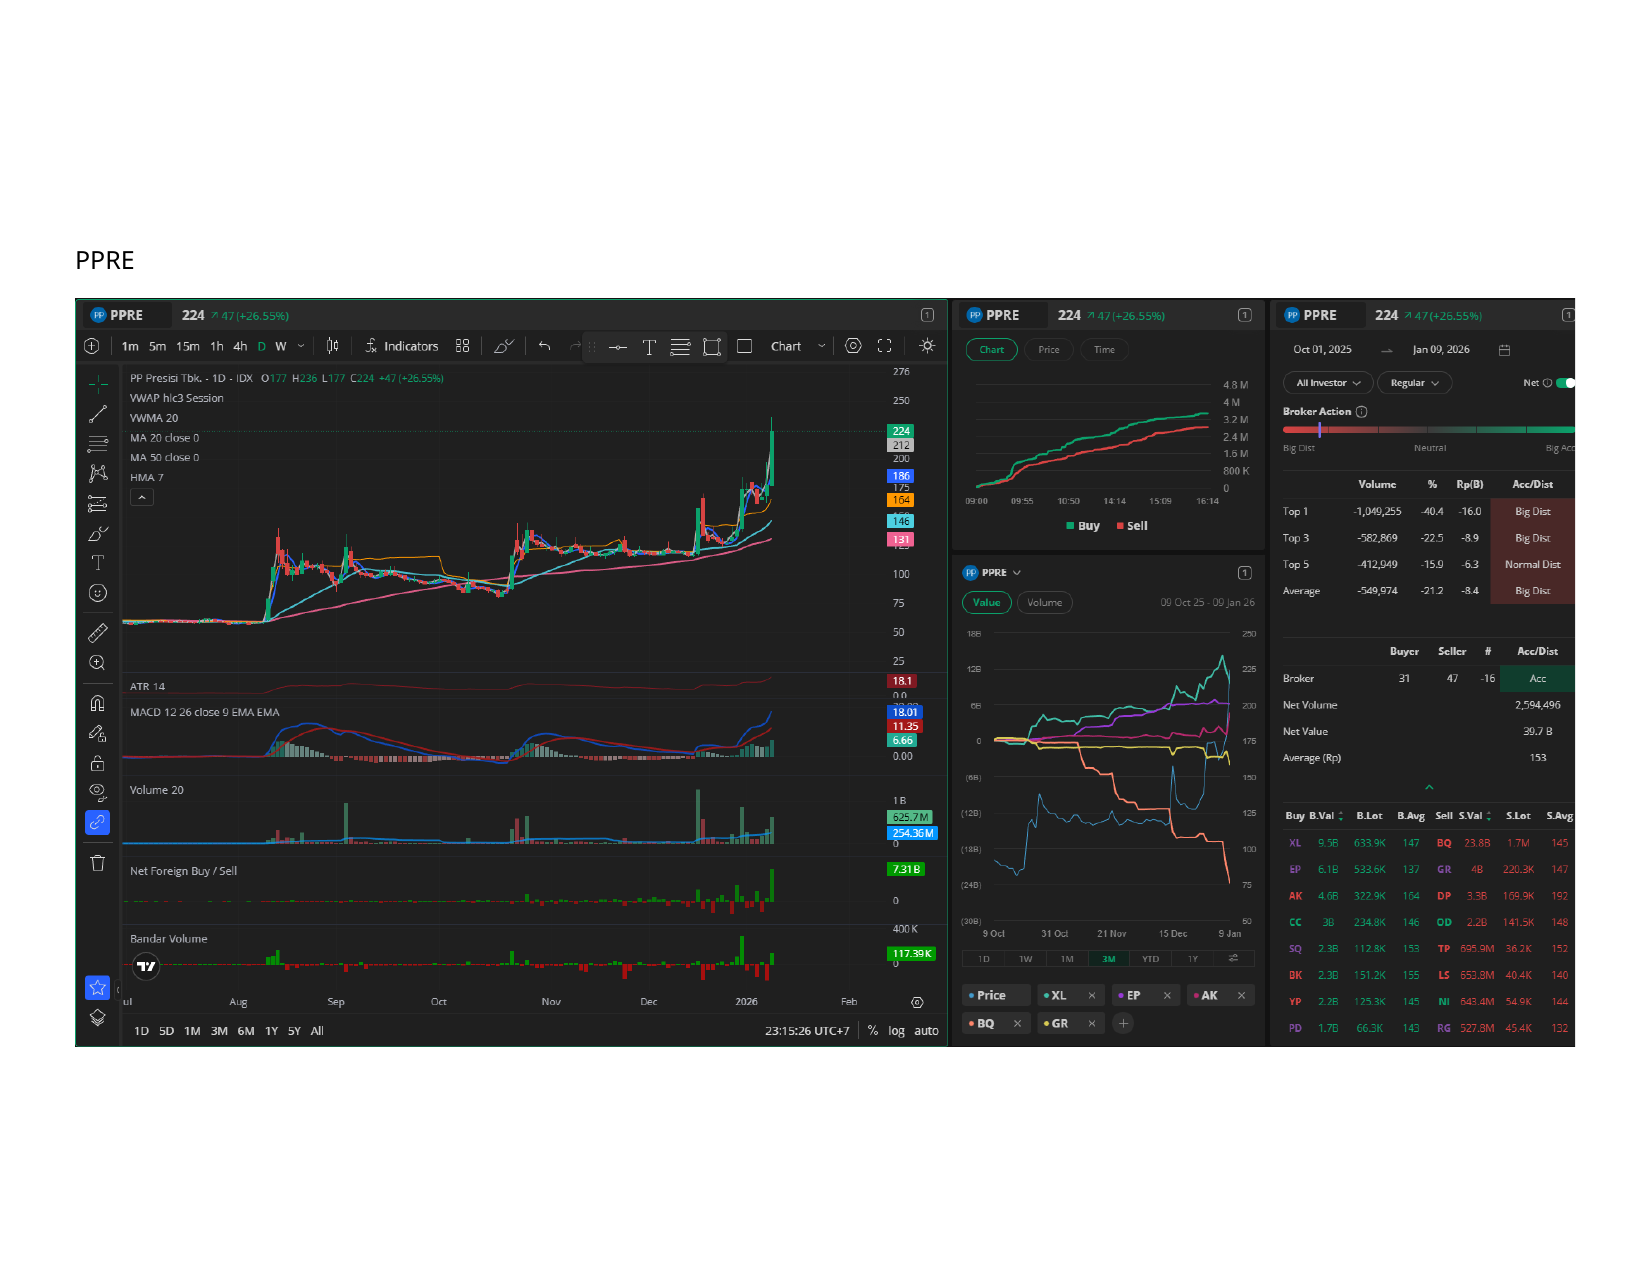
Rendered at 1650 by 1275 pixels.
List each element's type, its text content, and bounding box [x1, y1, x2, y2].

text PPRE [75, 242, 1575, 277]
picture [75, 298, 1575, 1047]
